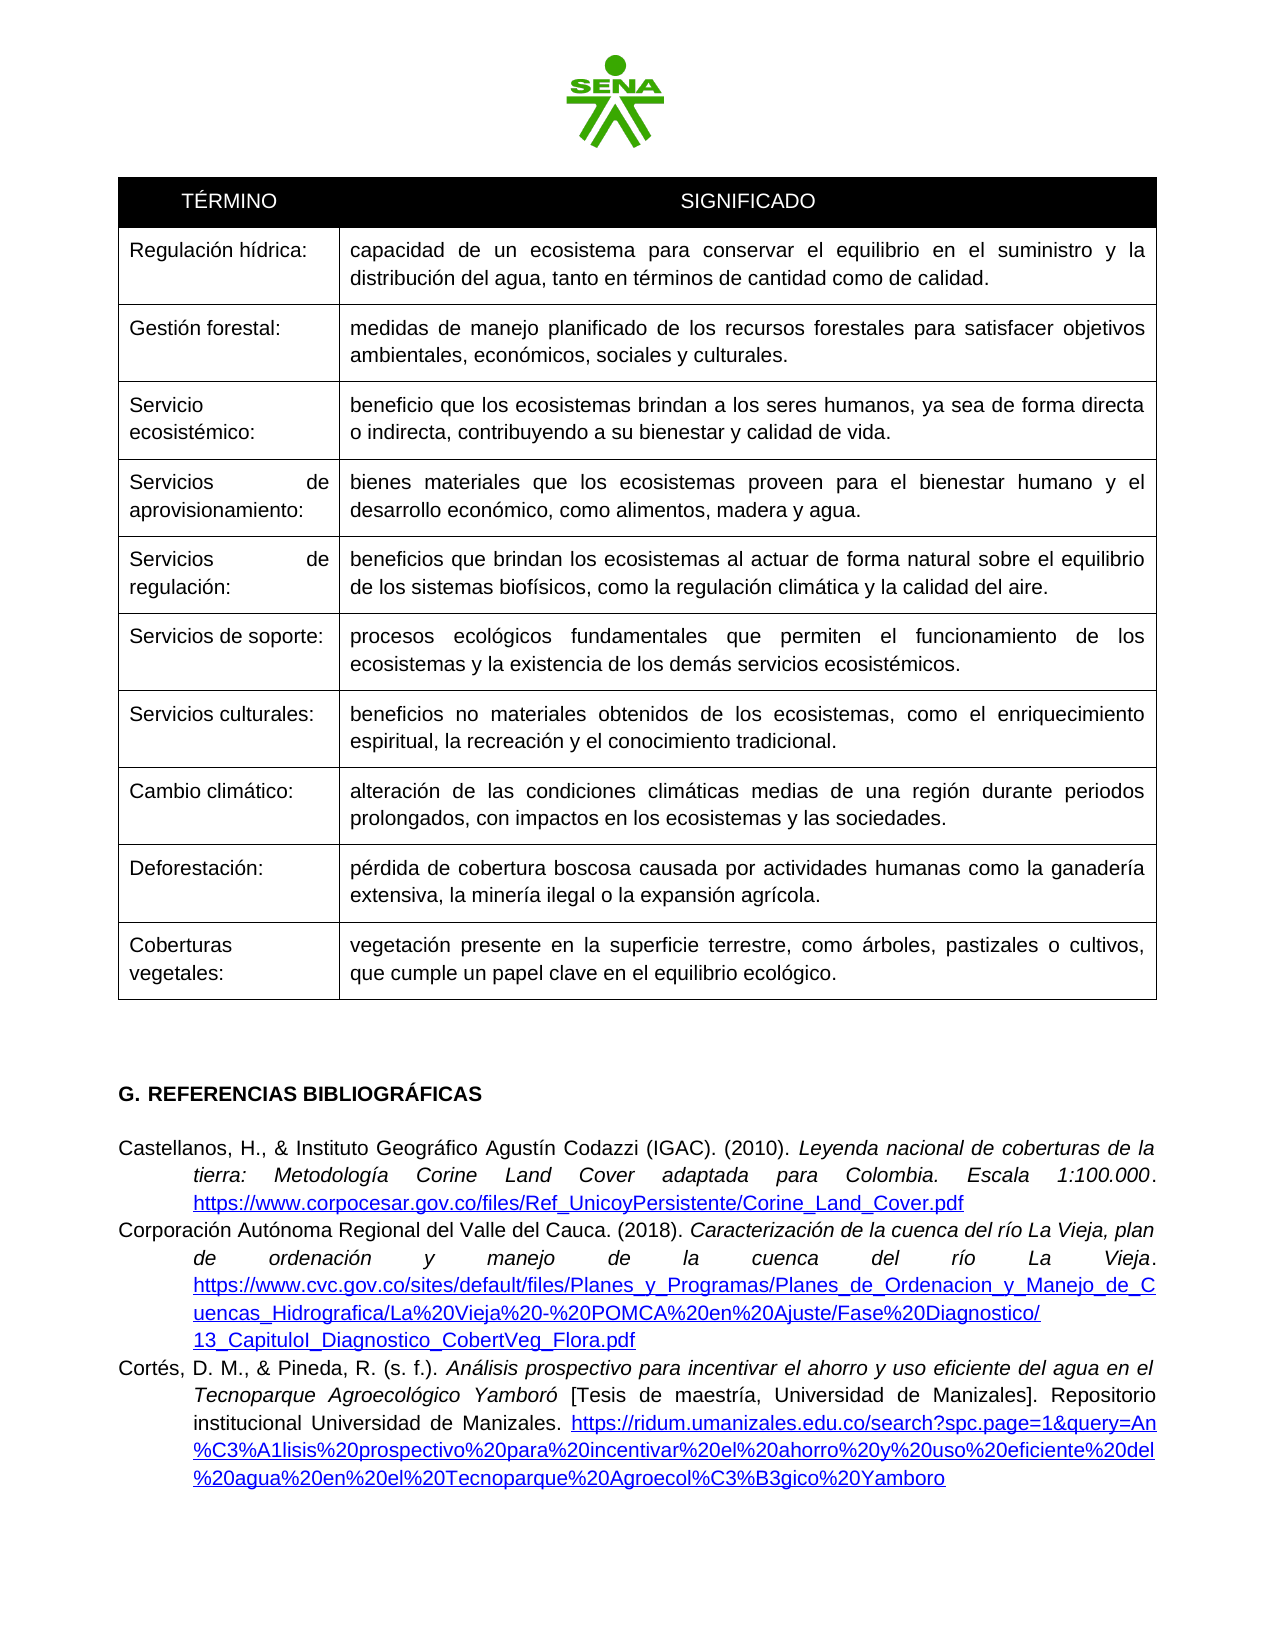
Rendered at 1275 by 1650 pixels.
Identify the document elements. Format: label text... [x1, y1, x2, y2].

text Cortés, D. M., & Pineda, R. (s. f.). Análisis prospectivo para incentivar el ahorro y uso eficiente del agua en el Tecnoparque Agroecológico Yamboró [Tesis de maestría, Universidad de Manizales]. Repositorio institucional Universidad de Manizales. https://ridum.umanizales.edu.co/search?spc.page=1&query=An%C3%A1lisis%20prospectivo%20para%20incentivar%20el%20ahorro%20y%20uso%20eficiente%20del%20agua%20en%20el%20Tecnoparque%20Agroecol%C3%B3gico%20Yamboro [118, 1355, 1157, 1489]
table_cell Servicio ecosistémico: [119, 382, 339, 458]
text Corporación Autónoma Regional del Valle del Cauca. (2018). Caracterización de la cuenca del río La Vieja, plan de ordenación y manejo de la cuenca del río La Vieja. https://www.cvc.gov.co/sites/default/files/Planes_y_Programas/Planes_de_Ordenacion_y_Manejo_de_Cuencas_Hidrografica/La%20Vieja%20-%20POMCA%20en%20Ajuste/Fase%20Diagnostico/13_CapituloI_Diagnostico_CobertVeg_Flora.pdf [118, 1218, 1157, 1352]
picture [566, 55, 664, 148]
list REFERENCIAS BIBLIOGRÁFICAS [118, 1082, 1157, 1106]
table_cell Gestión forestal: [119, 305, 339, 381]
table_cell alteración de las condiciones climáticas medias de una región durante periodos prolongados, con impactos en los ecosistemas y las sociedades. [340, 768, 1156, 844]
table_cell Servicios de aprovisionamiento: [119, 460, 339, 536]
table_cell beneficios no materiales obtenidos de los ecosistemas, como el enriquecimiento espiritual, la recreación y el conocimiento tradicional. [340, 691, 1156, 767]
table_cell pérdida de cobertura boscosa causada por actividades humanas como la ganadería extensiva, la minería ilegal o la expansión agrícola. [340, 845, 1156, 922]
table_header TÉRMINO [119, 178, 339, 227]
table_cell bienes materiales que los ecosistemas proveen para el bienestar humano y el desarrollo económico, como alimentos, madera y agua. [340, 460, 1156, 536]
table_cell Deforestación: [119, 845, 339, 922]
table_cell Servicios de regulación: [119, 537, 339, 613]
table_cell procesos ecológicos fundamentales que permiten el funcionamiento de los ecosistemas y la existencia de los demás servicios ecosistémicos. [340, 614, 1156, 690]
table_cell medidas de manejo planificado de los recursos forestales para satisfacer objetivos ambientales, económicos, sociales y culturales. [340, 305, 1156, 381]
table_cell Coberturas vegetales: [119, 923, 339, 999]
table_header SIGNIFICADO [340, 178, 1156, 227]
table_cell Cambio climático: [119, 768, 339, 844]
text Castellanos, H., & Instituto Geográfico Agustín Codazzi (IGAC). (2010). Leyenda nacional de coberturas de la tierra: Metodología Corine Land Cover adaptada para Colombia. Escala 1:100.000. https://www.corpocesar.gov.co/files/Ref_UnicoyPersistente/Corine_Land_Cover.pdf [118, 1135, 1157, 1214]
table_cell capacidad de un ecosistema para conservar el equilibrio en el suministro y la distribución del agua, tanto en términos de cantidad como de calidad. [340, 228, 1156, 304]
table_cell Servicios culturales: [119, 691, 339, 767]
table_cell beneficio que los ecosistemas brindan a los seres humanos, ya sea de forma directa o indirecta, contribuyendo a su bienestar y calidad de vida. [340, 382, 1156, 458]
table_cell vegetación presente en la superficie terrestre, como árboles, pastizales o cultivos, que cumple un papel clave en el equilibrio ecológico. [340, 923, 1156, 999]
table_cell beneficios que brindan los ecosistemas al actuar de forma natural sobre el equilibrio de los sistemas biofísicos, como la regulación climática y la calidad del aire. [340, 537, 1156, 613]
table_cell Regulación hídrica: [119, 228, 339, 304]
table_cell Servicios de soporte: [119, 614, 339, 690]
